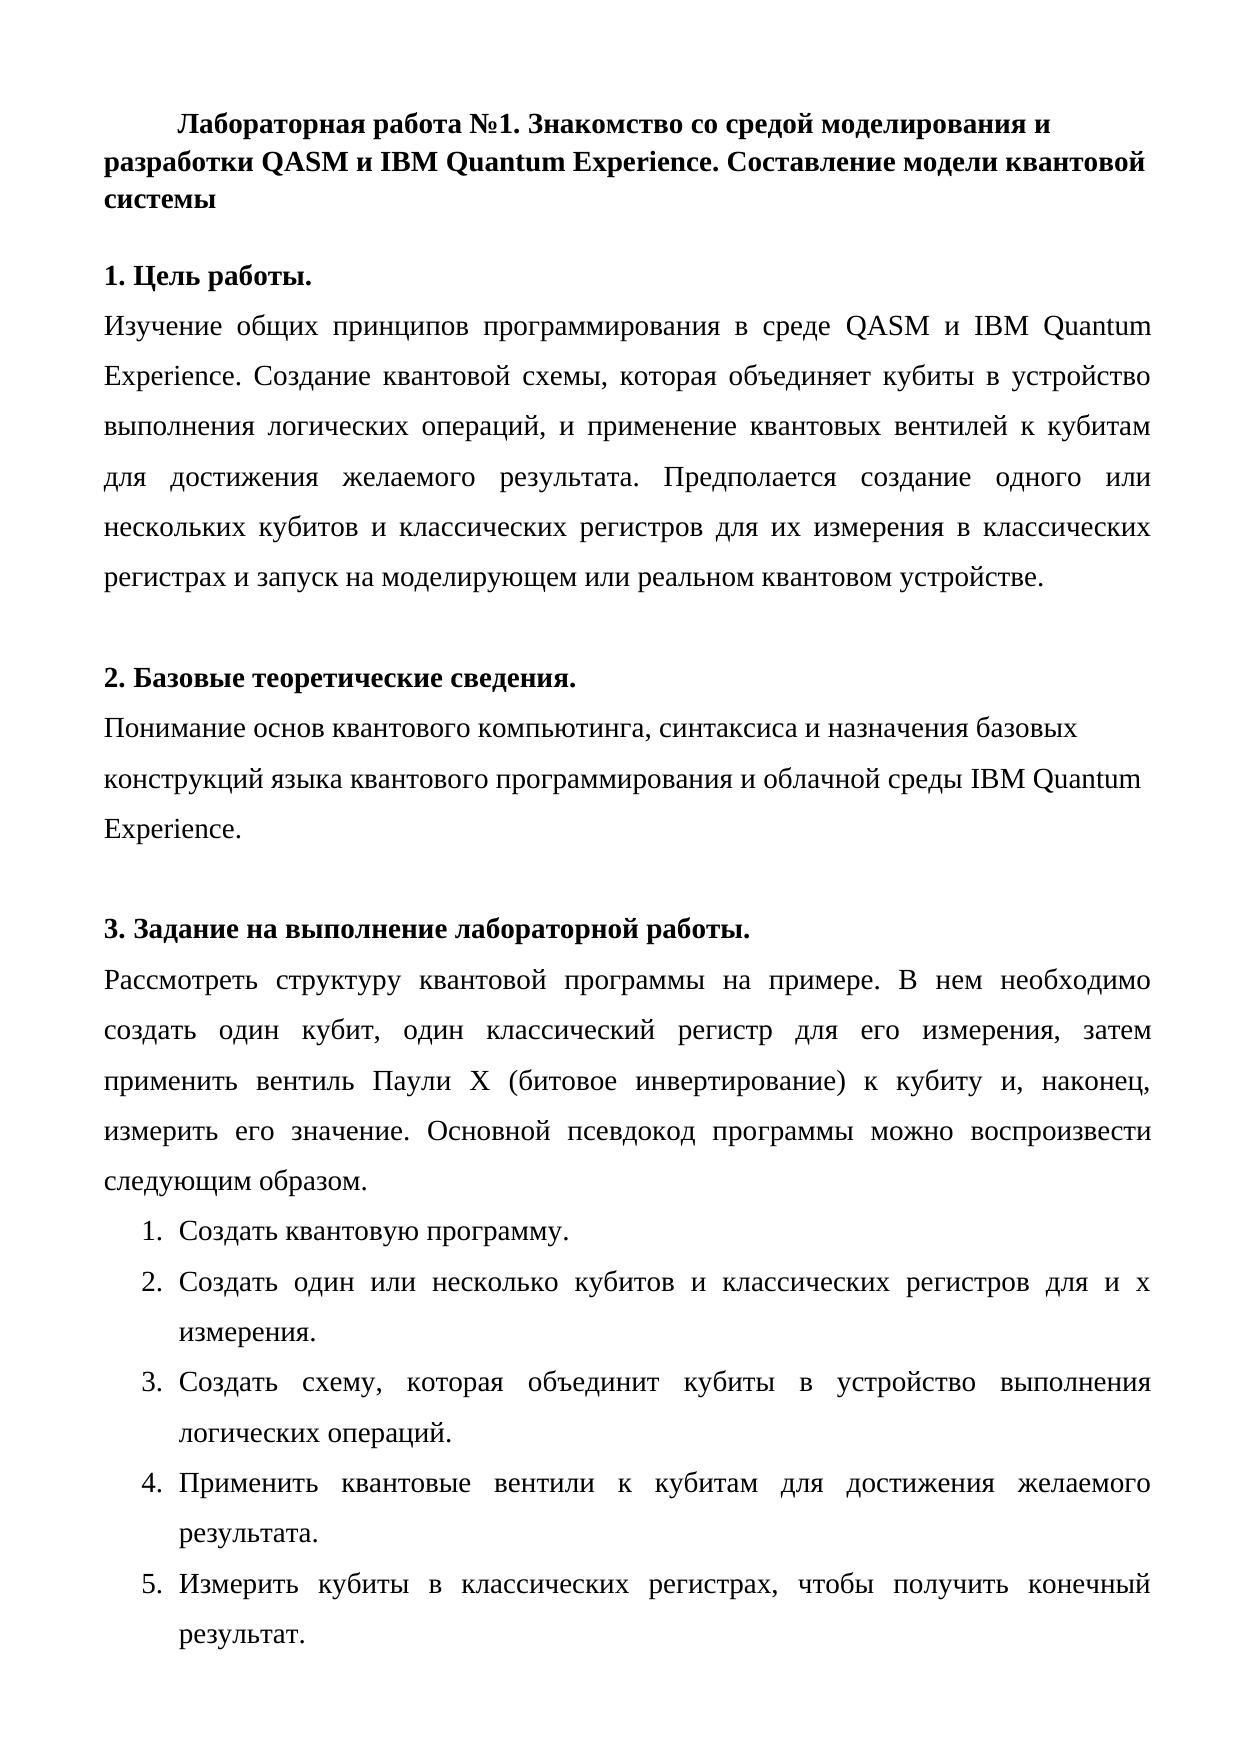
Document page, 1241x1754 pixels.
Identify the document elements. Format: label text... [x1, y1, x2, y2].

text Понимание основ квантового компьютинга, синтаксиса и назначения базовых конструкций языка квантового программирования и облачной среды IBM Quantum Experience. [103, 710, 1152, 844]
list Применить квантовые вентили к кубитам для достижения желаемого результата. [141, 1465, 1152, 1549]
list Создать один или несколько кубитов и классических регистров для и х измерения. [141, 1264, 1152, 1348]
text Изучение общих принципов программирования в среде QASM и IBM Quantum Experience. Создание квантовой схемы, которая объединяет кубиты в устройство выполнения логических операций, и применение квантовых вентилей к кубитам для достижения желаемого результата. Предполается создание одного или нескольких кубитов и классических регистров для их измерения в классических регистрах и запуск на моделирующем или реальном квантовом устройстве. [103, 308, 1152, 593]
list Создать схему, которая объединит кубиты в устройство выполнения логических операций. [141, 1364, 1152, 1448]
list Базовые теоретические сведения. [103, 660, 1152, 694]
list Создать квантовую программу. [141, 1213, 1152, 1247]
list Задание на выполнение лабораторной работы. [103, 912, 1152, 945]
list Измерить кубиты в классических регистрах, чтобы получить конечный результат. [141, 1566, 1152, 1649]
text Лабораторная работа №1. Знакомство со средой моделирования и разработки QASM и IBM Quantum Experience. Составление модели квантовой системы [103, 103, 1152, 216]
list Цель работы. [103, 258, 1152, 291]
text Рассмотреть структуру квантовой программы на примере. В нем необходимо создать один кубит, один классический регистр для его измерения, затем применить вентиль Паули X (битовое инвертирование) к кубиту и, наконец, измерить его значение. Основной псевдокод программы можно воспроизвести следующим образом. [103, 962, 1152, 1197]
